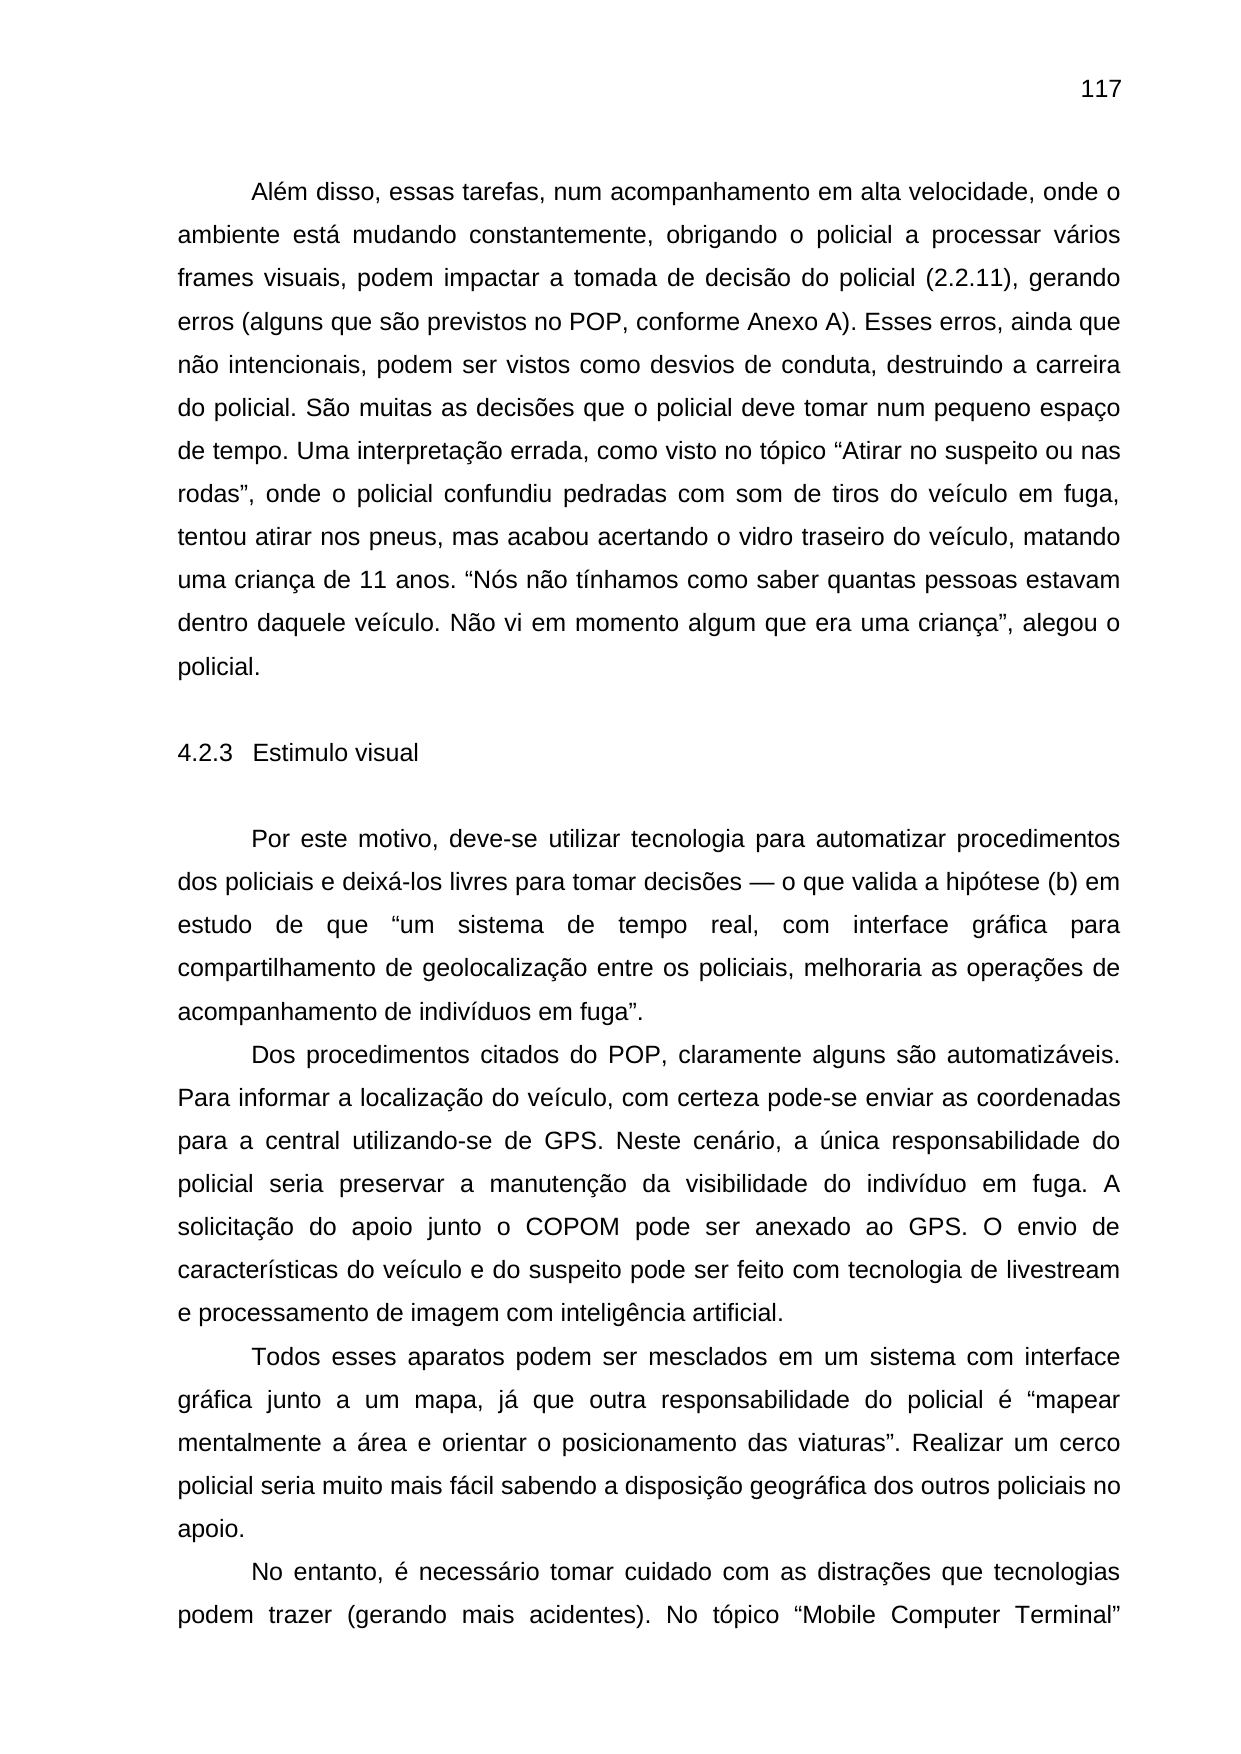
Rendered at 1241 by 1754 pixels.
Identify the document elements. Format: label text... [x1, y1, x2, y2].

text Dos procedimentos citados do POP, claramente alguns são automatizáveis. Para informar a localização do veículo, com certeza pode-se enviar as coordenadas para a central utilizando-se de GPS. Neste cenário, a única responsabilidade do policial seria preservar a manutenção da visibilidade do indivíduo em fuga. A solicitação do apoio junto o COPOM pode ser anexado ao GPS. O envio de características do veículo e do suspeito pode ser feito com tecnologia de livestream e processamento de imagem com inteligência artificial. [177, 1040, 1122, 1327]
text Por este motivo, deve-se utilizar tecnologia para automatizar procedimentos dos policiais e deixá-los livres para tomar decisões — o que valida a hipótese (b) em estudo de que “um sistema de tempo real, com interface gráfica para compartilhamento de geolocalização entre os policiais, melhoraria as operações de acompanhamento de indivíduos em fuga”. [177, 824, 1122, 1025]
text Todos esses aparatos podem ser mesclados em um sistema com interface gráfica junto a um mapa, já que outra responsabilidade do policial é “mapear mentalmente a área e orientar o posicionamento das viaturas”. Realizar um cerco policial seria muito mais fácil sabendo a disposição geográfica dos outros policiais no apoio. [177, 1342, 1122, 1543]
text Além disso, essas tarefas, num acompanhamento em alta velocidade, onde o ambiente está mudando constantemente, obrigando o policial a processar vários frames visuais, podem impactar a tomada de decisão do policial (2.2.11), gerando erros (alguns que são previstos no POP, conforme Anexo A). Esses erros, ainda que não intencionais, podem ser vistos como desvios de conduta, destruindo a carreira do policial. São muitas as decisões que o policial deve tomar num pequeno espaço de tempo. Uma interpretação errada, como visto no tópico “Atirar no suspeito ou nas rodas”, onde o policial confundiu pedradas com som de tiros do veículo em fuga, tentou atirar nos pneus, mas acabou acertando o vidro traseiro do veículo, matando uma criança de 11 anos. “Nós não tínhamos como saber quantas pessoas estavam dentro daquele veículo. Não vi em momento algum que era uma criança”, alegou o policial. [177, 177, 1122, 680]
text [177, 1557, 1122, 1629]
subtitle Estimulo visual [177, 738, 1122, 767]
